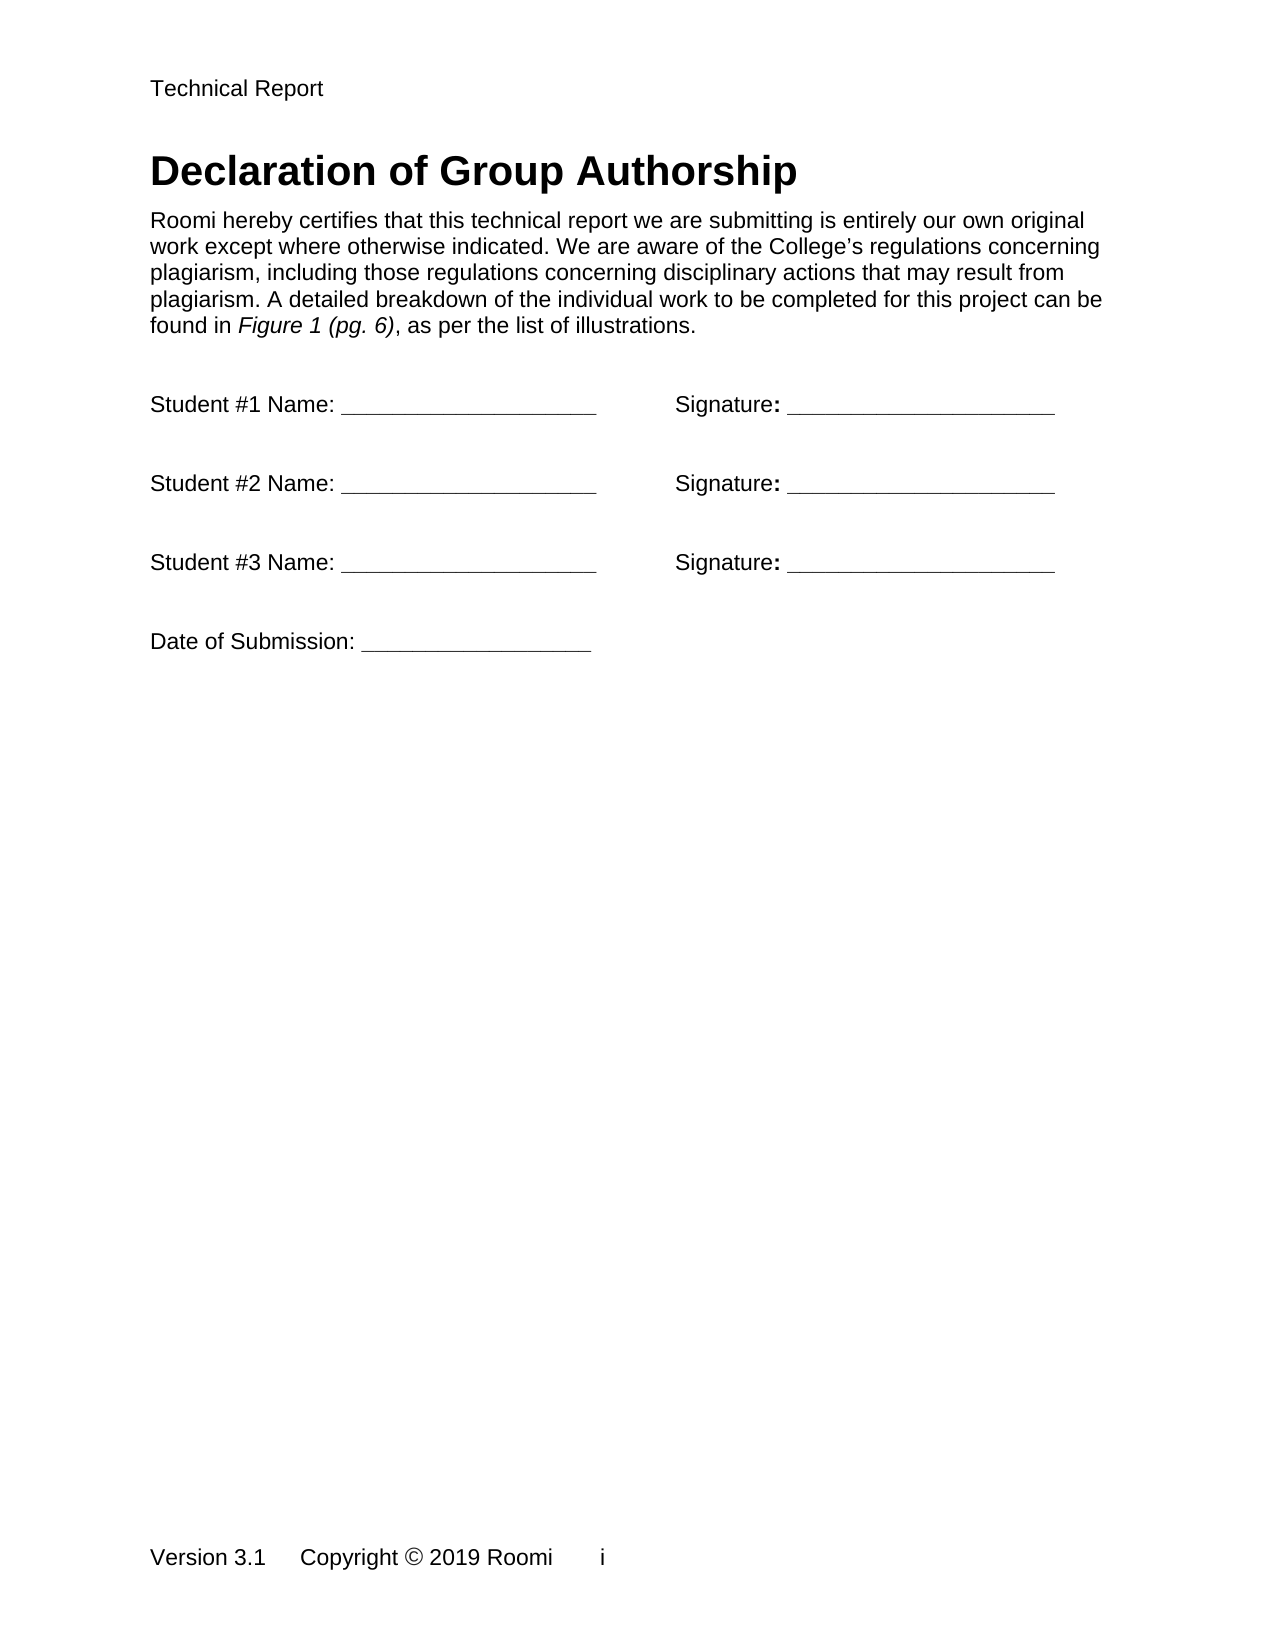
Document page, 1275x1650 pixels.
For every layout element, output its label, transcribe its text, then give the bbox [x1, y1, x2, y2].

text Roomi hereby certifies that this technical report we are submitting is entirely our own original work except where otherwise indicated. We are aware of the College’s regulations concerning plagiarism, including those regulations concerning disciplinary actions that may result from plagiarism. A detailed breakdown of the individual work to be completed for this project can be found in Figure 1 (pg. 6), as per the list of illustrations. [150, 207, 1125, 338]
text Student #3 Name: ____________________ Signature: _____________________ [150, 549, 1125, 576]
text Student #1 Name: ____________________ Signature: _____________________ [150, 391, 1125, 417]
text Date of Submission: __________________ [150, 628, 1125, 654]
subtitle Declaration of Group Authorship [150, 146, 1125, 194]
text Student #2 Name: ____________________ Signature: _____________________ [150, 470, 1125, 496]
